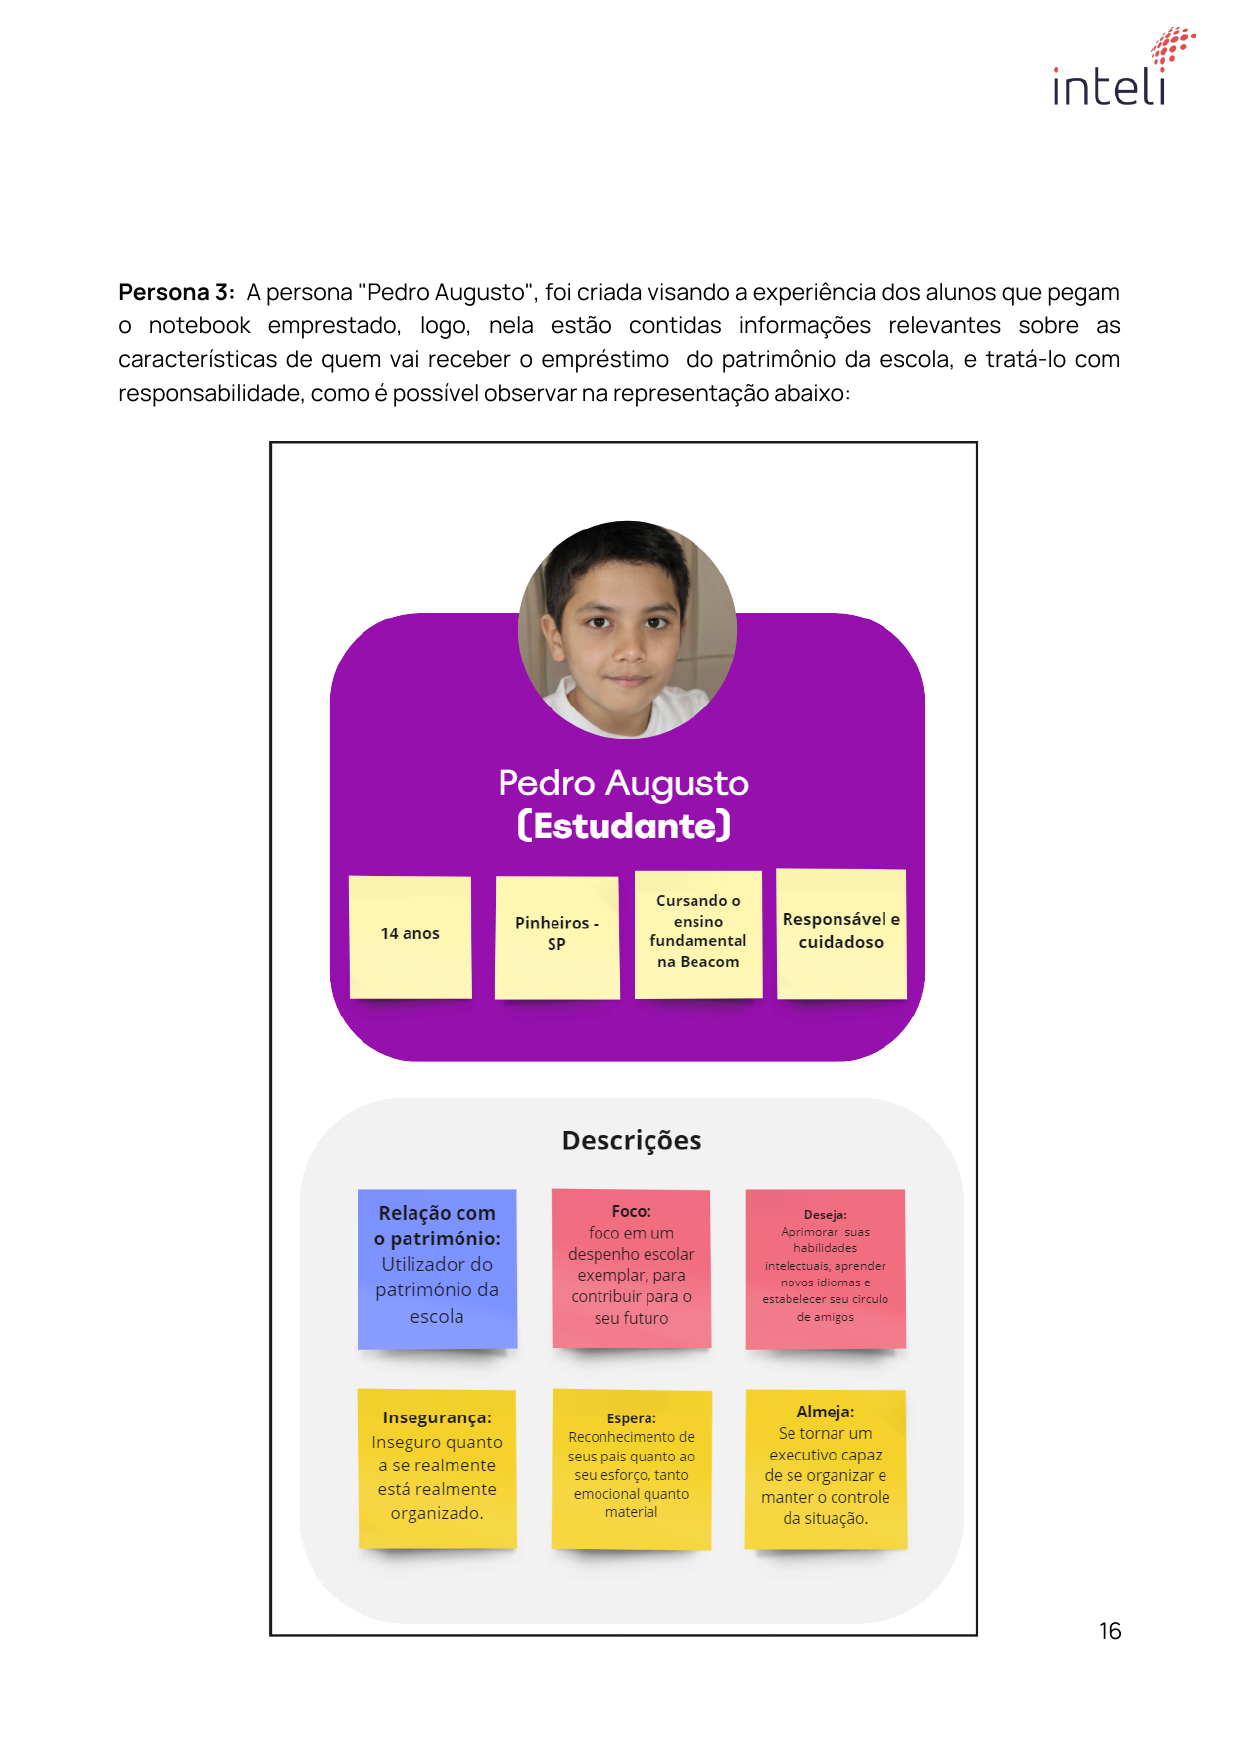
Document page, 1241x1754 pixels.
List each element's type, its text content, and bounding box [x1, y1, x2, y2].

picture [268, 441, 979, 1637]
picture [1054, 27, 1197, 105]
text Persona 3: A persona "Pedro Augusto", foi criada visando a experiência dos alunos que pegam o notebook emprestado, logo, nela estão contidas informações relevantes sobre as características de quem vai receber o empréstimo do patrimônio da escola, e tratá-lo com responsabilidade, como é possível observar na representação abaixo: [118, 276, 1122, 408]
